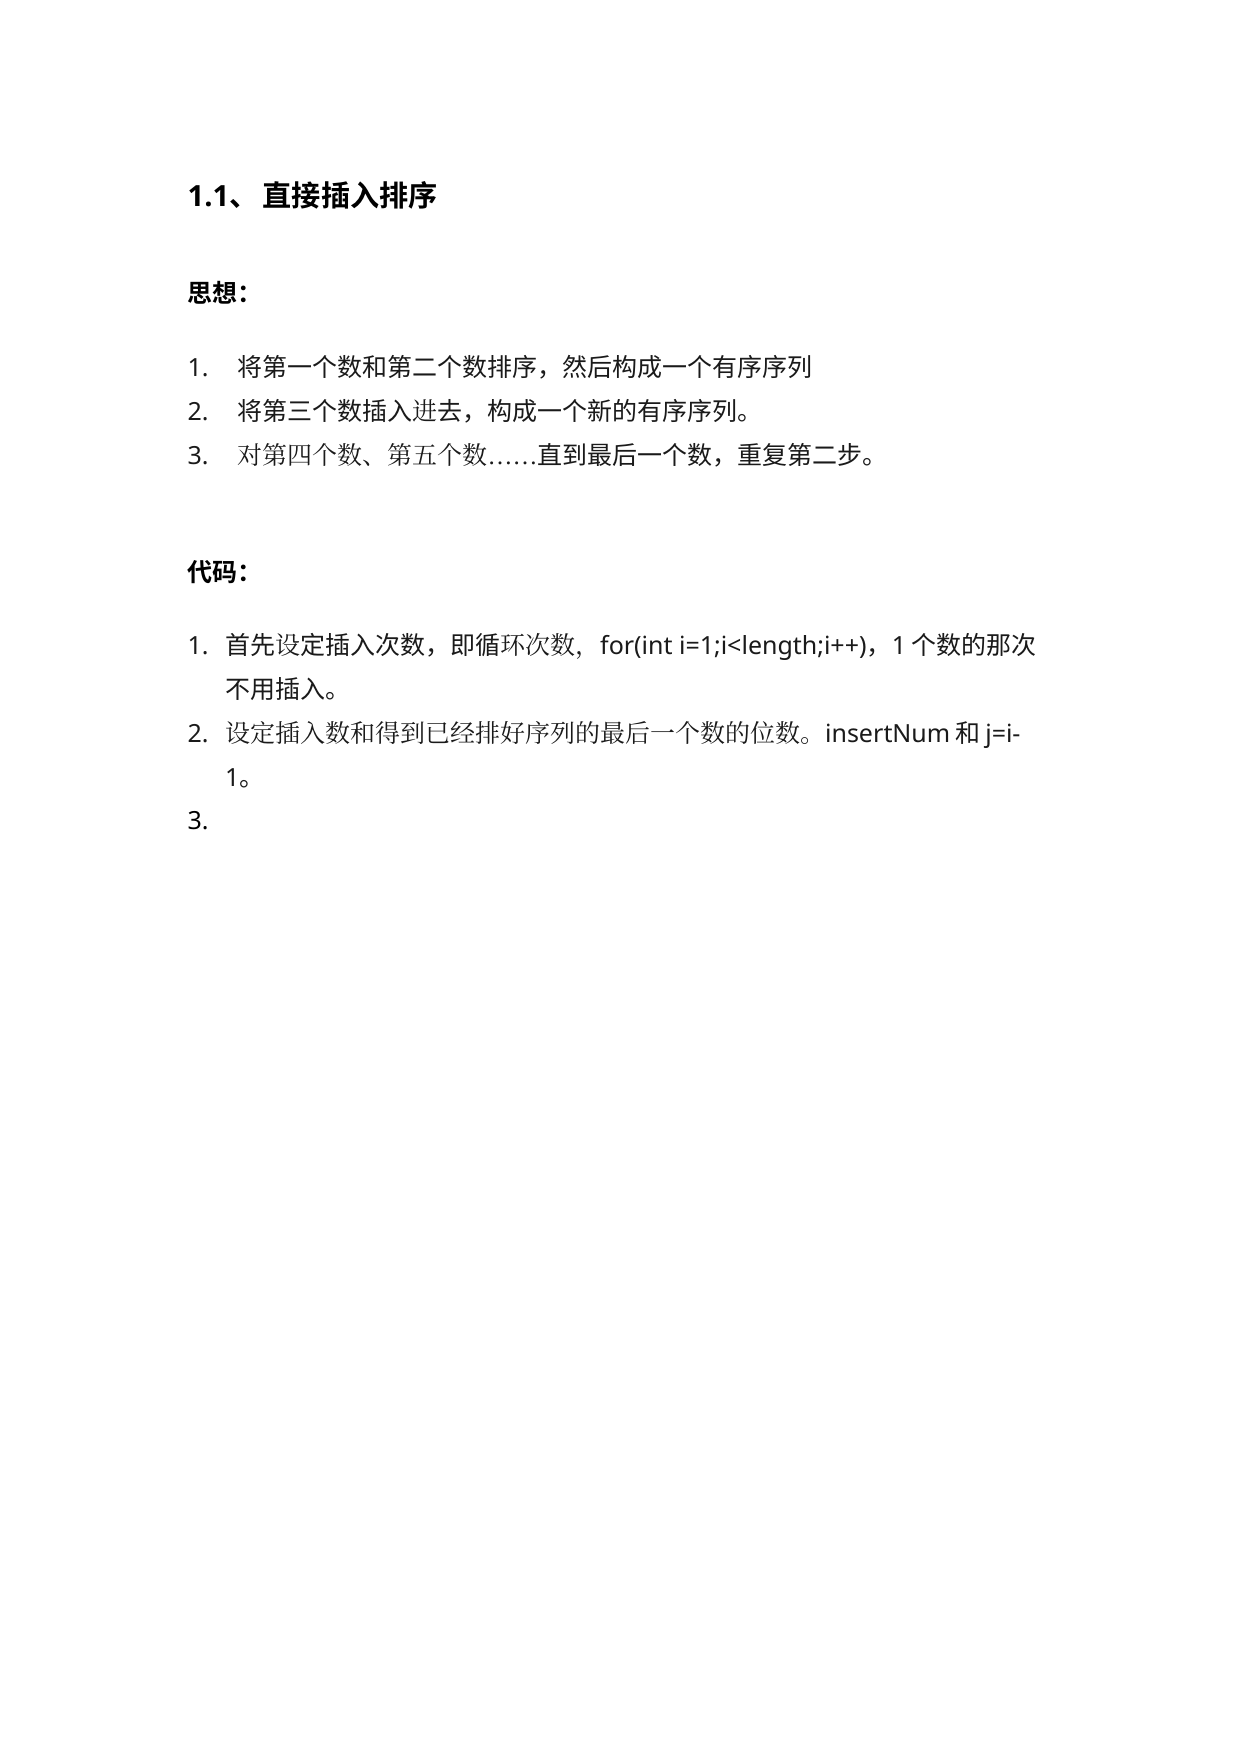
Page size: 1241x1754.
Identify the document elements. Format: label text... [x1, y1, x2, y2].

list 首先设定插入次数，即循环次数，for(int i=1;i<length;i++)，1个数的那次不用插入。 [187, 622, 1053, 710]
list 设定插入数和得到已经排好序列的最后一个数的位数。insertNum和j=i-1。 [187, 710, 1053, 798]
text 思想： [187, 270, 1053, 314]
list 将第一个数和第二个数排序，然后构成一个有序序列 [187, 343, 1053, 387]
list 对第四个数、第五个数……直到最后一个数，重复第二步。 [187, 431, 1053, 475]
text 代码： [187, 548, 1053, 593]
list 将第三个数插入进去，构成一个新的有序序列。 [187, 387, 1053, 431]
subtitle 直接插入排序 [187, 172, 1053, 216]
